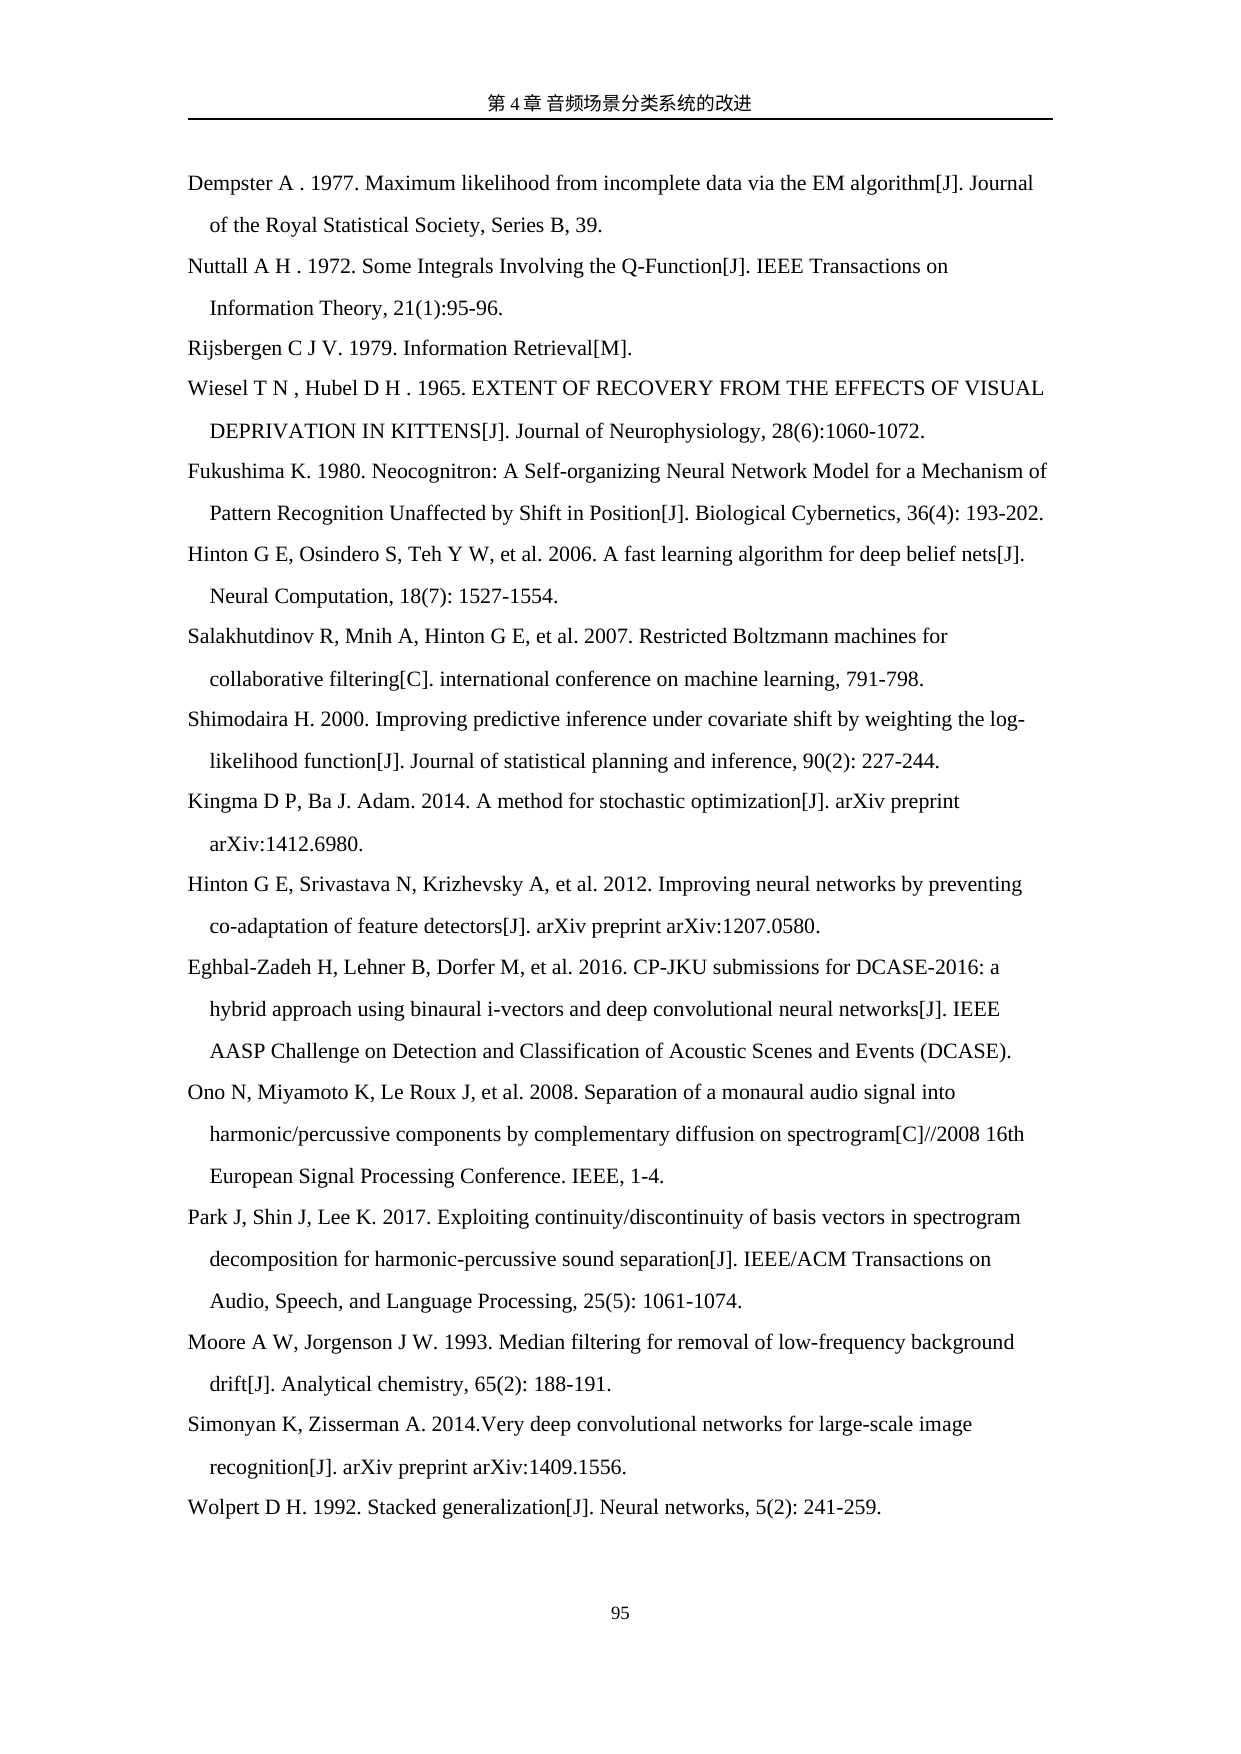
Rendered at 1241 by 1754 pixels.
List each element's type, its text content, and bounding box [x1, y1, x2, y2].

text Ono N, Miyamoto K, Le Roux J, et al. 2008. Separation of a monaural audio signal into harmonic/percussive components by complementary diffusion on spectrogram[C]//2008 16th European Signal Processing Conference. IEEE, 1-4. [187, 1074, 1053, 1193]
text Kingma D P, Ba J. Adam. 2014. A method for stochastic optimization[J]. arXiv preprint arXiv:1412.6980. [187, 784, 1053, 860]
text Wolpert D H. 1992. Stacked generalization[J]. Neural networks, 5(2): 241-259. [187, 1489, 1053, 1523]
text Shimodaira H. 2000. Improving predictive inference under covariate shift by weighting the log-likelihood function[J]. Journal of statistical planning and inference, 90(2): 227-244. [187, 701, 1053, 778]
text Dempster A . 1977. Maximum likelihood from incomplete data via the EM algorithm[J]. Journal of the Royal Statistical Society, Series B, 39. [187, 166, 1053, 242]
text Park J, Shin J, Lee K. 2017. Exploiting continuity/discontinuity of basis vectors in spectrogram decomposition for harmonic-percussive sound separation[J]. IEEE/ACM Transactions on Audio, Speech, and Language Processing, 25(5): 1061-1074. [187, 1199, 1053, 1318]
text Wiesel T N , Hubel D H . 1965. EXTENT OF RECOVERY FROM THE EFFECTS OF VISUAL DEPRIVATION IN KITTENS[J]. Journal of Neurophysiology, 28(6):1060-1072. [187, 371, 1053, 447]
text Salakhutdinov R, Mnih A, Hinton G E, et al. 2007. Restricted Boltzmann machines for collaborative filtering[C]. international conference on machine learning, 791-798. [187, 619, 1053, 695]
text Simonyan K, Zisserman A. 2014.Very deep convolutional networks for large-scale image recognition[J]. arXiv preprint arXiv:1409.1556. [187, 1407, 1053, 1483]
text Nuttall A H . 1972. Some Integrals Involving the Q-Function[J]. IEEE Transactions on Information Theory, 21(1):95-96. [187, 248, 1053, 324]
text Rijsbergen C J V. 1979. Information Retrieval[M]. [187, 331, 1053, 365]
text Moore A W, Jorgenson J W. 1993. Median filtering for removal of low-frequency background drift[J]. Analytical chemistry, 65(2): 188-191. [187, 1324, 1053, 1401]
text Hinton G E, Srivastava N, Krizhevsky A, et al. 2012. Improving neural networks by preventing co-adaptation of feature detectors[J]. arXiv preprint arXiv:1207.0580. [187, 867, 1053, 943]
text Fukushima K. 1980. Neocognitron: A Self-organizing Neural Network Model for a Mechanism of Pattern Recognition Unaffected by Shift in Position[J]. Biological Cybernetics, 36(4): 193-202. [187, 454, 1053, 530]
text Eghbal-Zadeh H, Lehner B, Dorfer M, et al. 2016. CP-JKU submissions for DCASE-2016: a hybrid approach using binaural i-vectors and deep convolutional neural networks[J]. IEEE AASP Challenge on Detection and Classification of Acoustic Scenes and Events (DCASE). [187, 949, 1053, 1068]
text Hinton G E, Osindero S, Teh Y W, et al. 2006. A fast learning algorithm for deep belief nets[J]. Neural Computation, 18(7): 1527-1554. [187, 536, 1053, 613]
